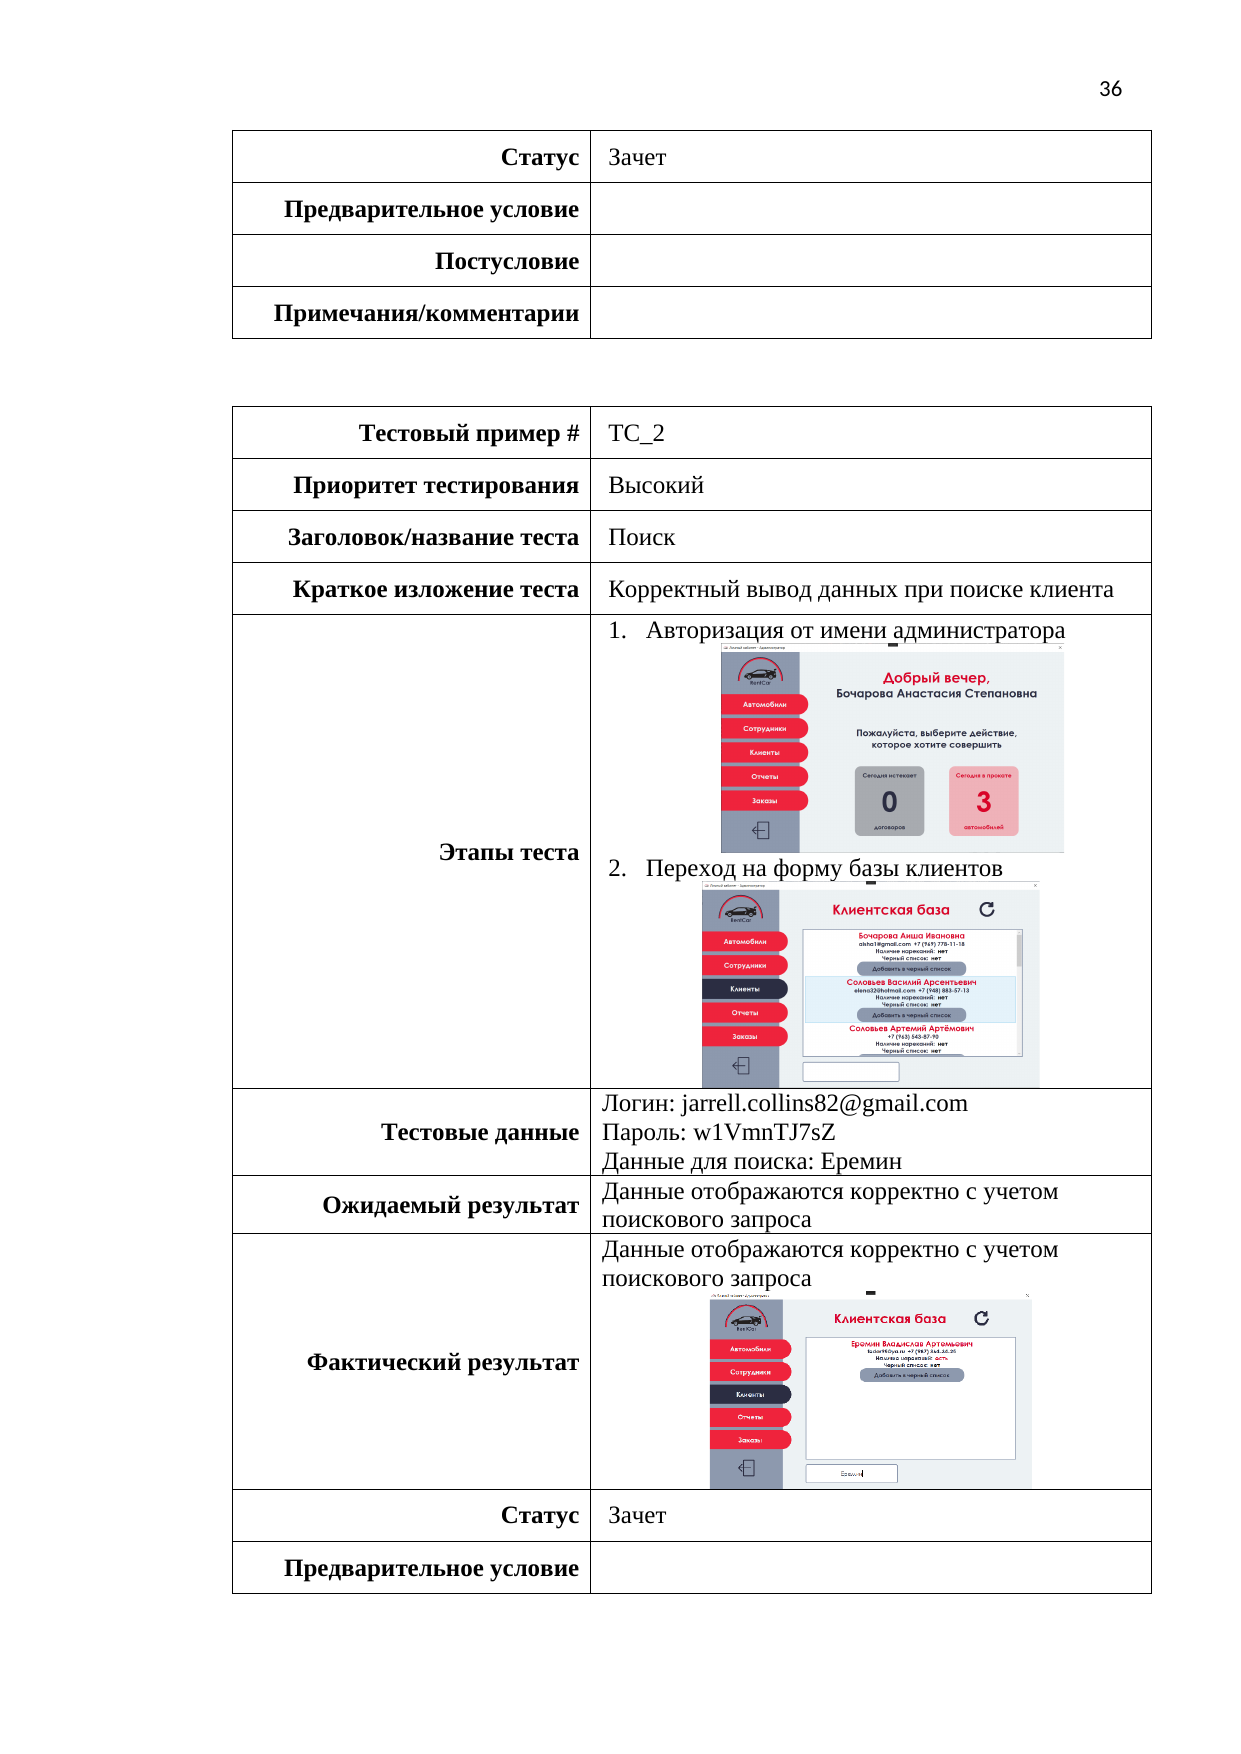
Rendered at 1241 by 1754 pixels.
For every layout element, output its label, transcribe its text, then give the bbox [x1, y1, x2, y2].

table_cell [591, 235, 1151, 286]
table_cell Авторизация от имени администратора Переход на форму базы клиентов [591, 615, 1151, 1087]
table_cell Этапы теста [233, 615, 590, 1087]
table_header Тестовый пример # [233, 407, 590, 458]
table_cell Ожидаемый результат [233, 1176, 590, 1233]
table_cell Краткое изложение теста [233, 563, 590, 614]
table_cell Постусловие [233, 235, 590, 286]
table_cell Тестовые данные [233, 1089, 590, 1175]
table_cell Предварительное условие [233, 183, 590, 234]
table_cell Приоритет тестирования [233, 459, 590, 510]
table_cell Зачет [591, 1490, 1151, 1541]
table_cell Корректный вывод данных при поиске клиента [591, 563, 1151, 614]
table_cell Поиск [591, 511, 1151, 562]
table_cell Статус [233, 1490, 590, 1541]
table_cell [591, 287, 1151, 338]
table_cell [591, 1542, 1151, 1592]
table_cell Заголовок/название теста [233, 511, 590, 562]
table_cell Примечания/комментарии [233, 287, 590, 338]
table_cell Высокий [591, 459, 1151, 510]
table_cell [591, 183, 1151, 234]
table_cell Логин: jarrell.collins82@gmail.com Пароль: w1VmnTJ7sZ Данные для поиска: Еремин [591, 1089, 1151, 1175]
table_header ТС_2 [591, 407, 1151, 458]
table_cell Данные отображаются корректно с учетом поискового запроса [591, 1176, 1151, 1233]
table_cell Статус [233, 131, 590, 182]
table_cell Зачет [591, 131, 1151, 182]
table_cell Фактический результат [233, 1234, 590, 1488]
picture [721, 643, 1065, 853]
table_cell Предварительное условие [233, 1542, 590, 1592]
picture [709, 1291, 1032, 1489]
table_cell Данные отображаются корректно с учетом поискового запроса [591, 1234, 1151, 1488]
picture [702, 881, 1040, 1088]
